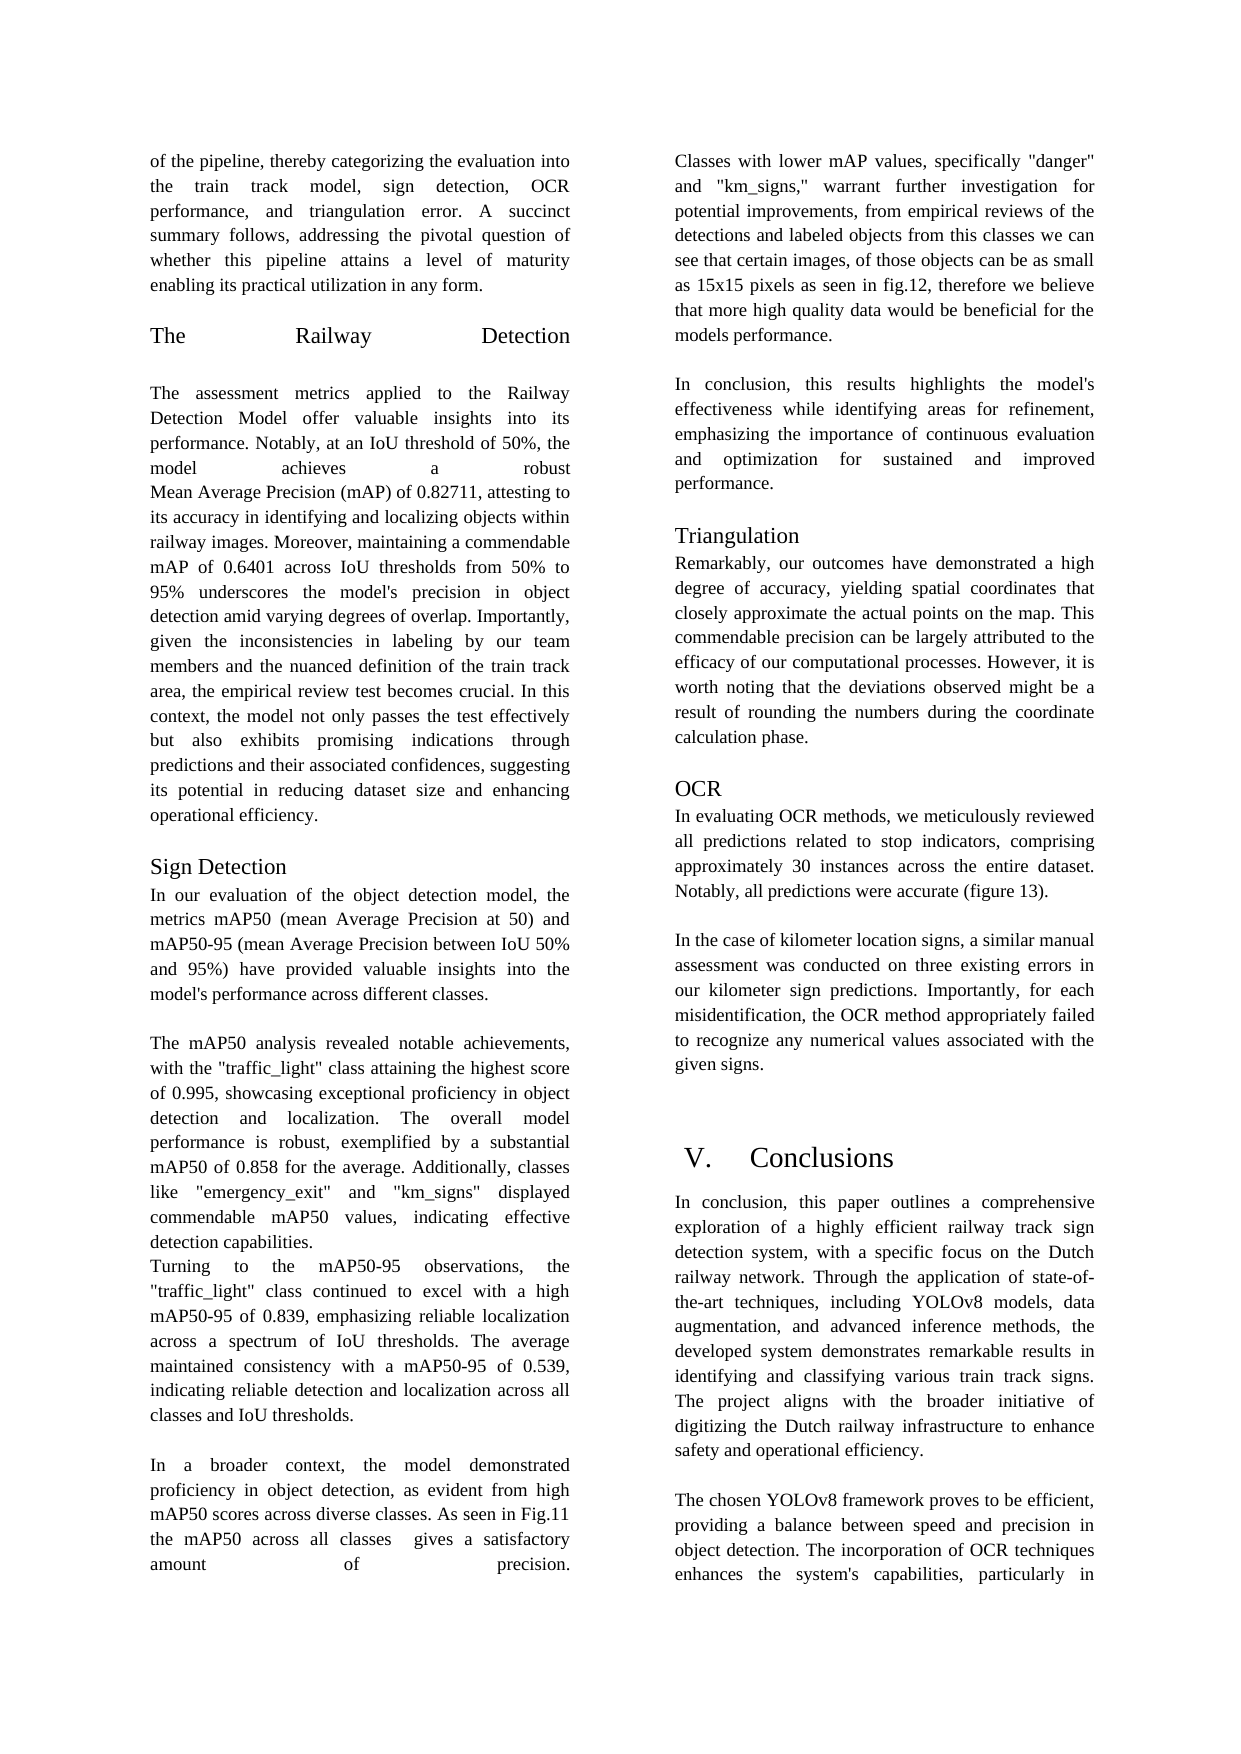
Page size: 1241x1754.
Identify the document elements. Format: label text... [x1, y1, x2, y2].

text Remarkably, our outcomes have demonstrated a high degree of accuracy, yielding spatial coordinates that closely approximate the actual points on the map. This commendable precision can be largely attributed to the efficacy of our computational processes. However, it is worth noting that the deviations observed might be a result of rounding the numbers during the coordinate calculation phase. [674, 552, 1095, 747]
text The assessment metrics applied to the Railway Detection Model offer valuable insights into its performance. Notably, at an IoU threshold of 50%, the model achieves a robust Mean Average Precision (mAP) of 0.82711, attesting to its accuracy in identifying and localizing objects within railway images. Moreover, maintaining a commendable mAP of 0.6401 across IoU thresholds from 50% to 95% underscores the model's precision in object detection amid varying degrees of overlap. Importantly, given the inconsistencies in labeling by our team members and the nuanced definition of the train track area, the empirical review test becomes crucial. In this context, the model not only passes the test effectively but also exhibits promising indications through predictions and their associated confidences, suggesting its potential in reducing dataset size and enhancing operational efficiency. [150, 382, 571, 825]
subtitle Conclusions [712, 1140, 1095, 1174]
text In our evaluation of the object detection model, the metrics mAP50 (mean Average Precision at 50) and mAP50-95 (mean Average Precision between IoU 50% and 95%) have provided valuable insights into the model's performance across different classes. [150, 883, 571, 1004]
text Sign Detection [150, 853, 571, 879]
text In conclusion, this results highlights the model's effectiveness while identifying areas for refinement, emphasizing the importance of continuous evaluation and optimization for sustained and improved performance. [674, 373, 1095, 494]
text Turning to the mAP50-95 observations, the "traffic_light" class continued to excel with a high mAP50-95 of 0.839, emphasizing reliable localization across a spectrum of IoU thresholds. The average maintained consistency with a mAP50-95 of 0.539, indicating reliable detection and localization across all classes and IoU thresholds. [150, 1255, 571, 1426]
text OCR [674, 775, 1095, 802]
text In conclusion, this paper outlines a comprehensive exploration of a highly efficient railway track sign detection system, with a specific focus on the Dutch railway network. Through the application of state-of-the-art techniques, including YOLOv8 models, data augmentation, and advanced inference methods, the developed system demonstrates remarkable results in identifying and classifying various train track signs. The project aligns with the broader initiative of digitizing the Dutch railway infrastructure to enhance safety and operational efficiency. [674, 1191, 1095, 1461]
text The Railway Detection [150, 299, 571, 378]
text The mAP50 analysis revealed notable achievements, with the "traffic_light" class attaining the highest score of 0.995, showcasing exceptional proficiency in object detection and localization. The overall model performance is robust, exemplified by a substantial mAP50 of 0.858 for the average. Additionally, classes like "emergency_exit" and "km_signs" displayed commendable mAP50 values, indicating effective detection capabilities. [150, 1032, 571, 1252]
text Triangulation [674, 522, 1095, 548]
text In a broader context, the model demonstrated proficiency in object detection, as evident from high mAP50 scores across diverse classes. As seen in Fig.11 the mAP50 across all classes gives a satisfactory amount of precision. Classes with lower mAP values, specifically "danger" and "km_signs," warrant further investigation for potential improvements, from empirical reviews of the detections and labeled objects from this classes we can see that certain images, of those objects can be as small as 15x15 pixels as seen in fig.12, therefore we believe that more high quality data would be beneficial for the models performance. [150, 1454, 571, 1599]
text In evaluating OCR methods, we meticulously reviewed all predictions related to stop indicators, comprising approximately 30 instances across the entire dataset. Notably, all predictions were accurate (figure 13). [674, 805, 1095, 901]
text In the case of kilometer location signs, a similar manual assessment was conducted on three existing errors in our kilometer sign predictions. Importantly, for each misidentification, the OCR method appropriately failed to recognize any numerical values associated with the given signs. [674, 929, 1095, 1075]
text In a broader context, the model demonstrated proficiency in object detection, as evident from high mAP50 scores across diverse classes. As seen in Fig.11 the mAP50 across all classes gives a satisfactory amount of precision. Classes with lower mAP values, specifically "danger" and "km_signs," warrant further investigation for potential improvements, from empirical reviews of the detections and labeled objects from this classes we can see that certain images, of those objects can be as small as 15x15 pixels as seen in fig.12, therefore we believe that more high quality data would be beneficial for the models performance. [674, 150, 1095, 345]
